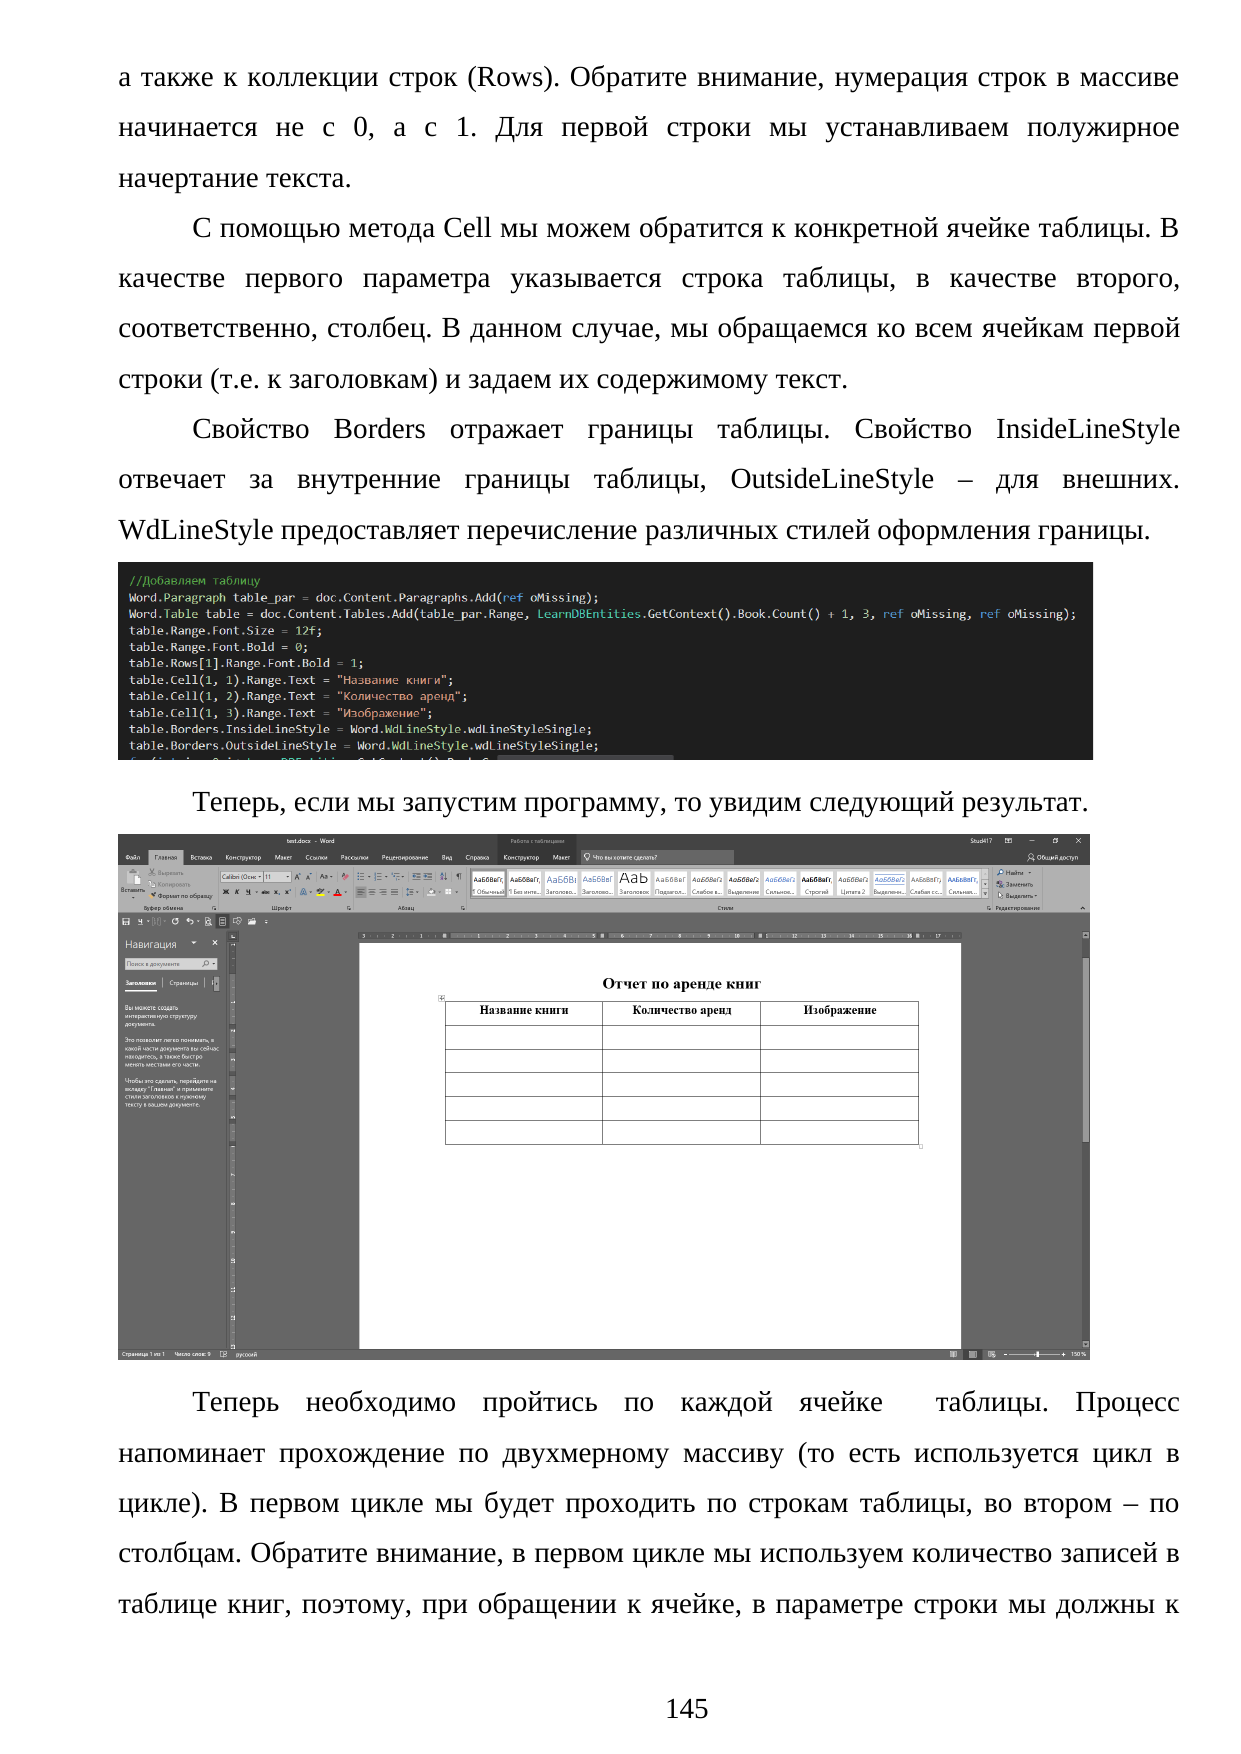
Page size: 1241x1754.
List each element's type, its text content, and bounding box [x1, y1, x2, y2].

text Теперь, если мы запустим программу, то увидим следующий результат. [118, 784, 1181, 818]
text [118, 1384, 1181, 1619]
picture [118, 834, 1090, 1360]
picture [118, 562, 1094, 760]
text С помощью метода Cell мы можем обратится к конкретной ячейке таблицы. В качестве первого параметра указывается строка таблицы, в качестве второго, соответственно, столбец. В данном случае, мы обращаемся ко всем ячейкам первой строки (т.е. к заголовкам) и задаем их содержимому текст. [118, 210, 1181, 394]
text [118, 59, 1181, 193]
text Свойство Borders отражает границы таблицы. Свойство InsideLineStyle отвечает за внутренние границы таблицы, OutsideLineStyle – для внешних. WdLineStyle предоставляет перечисление различных стилей оформления границы. [118, 411, 1181, 545]
